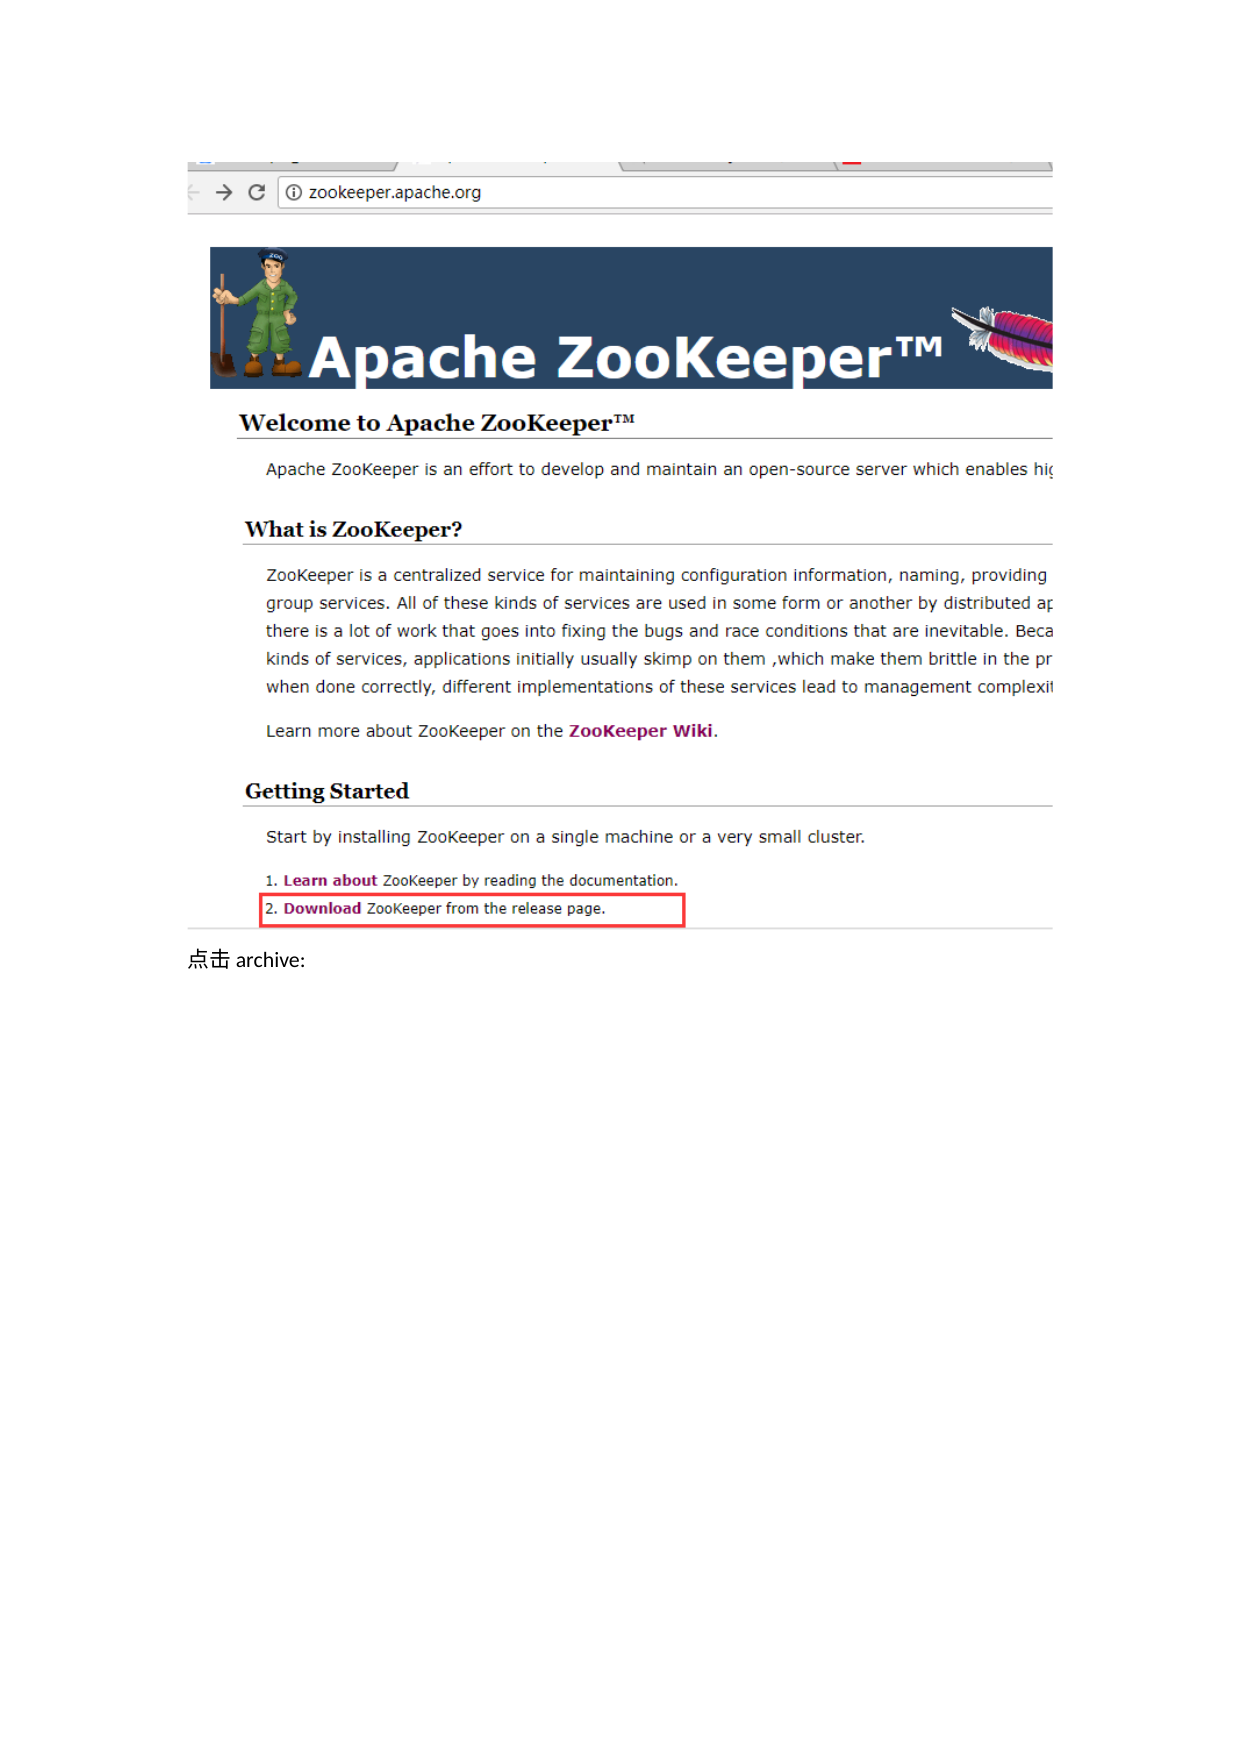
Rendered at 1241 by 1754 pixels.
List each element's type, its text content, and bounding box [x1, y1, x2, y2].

text 点击archive: [187, 942, 1053, 974]
picture [187, 162, 1053, 930]
